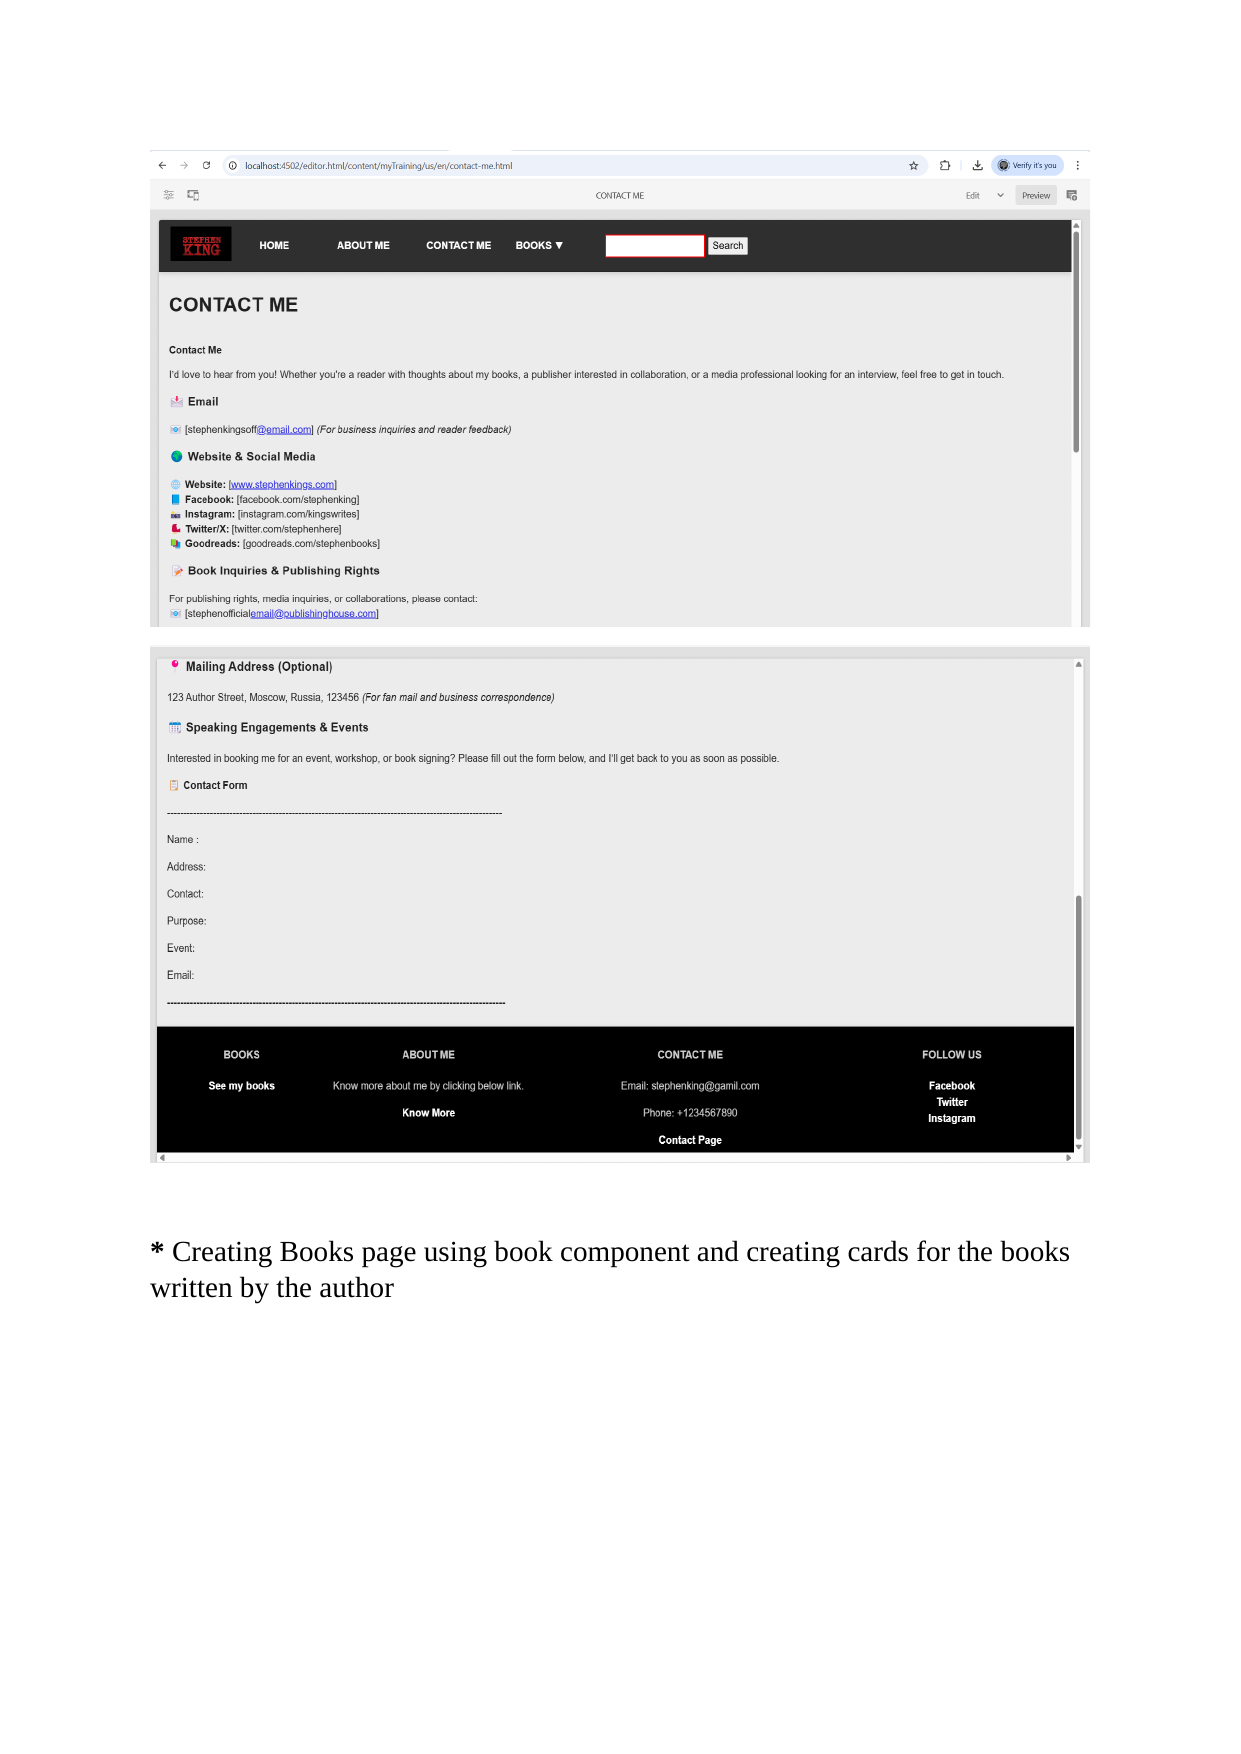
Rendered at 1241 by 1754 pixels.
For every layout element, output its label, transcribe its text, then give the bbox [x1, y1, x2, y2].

text * Creating Books page using book component and creating cards for the books written by the author [150, 1234, 1090, 1304]
picture [150, 645, 1090, 1163]
picture [150, 150, 1091, 627]
